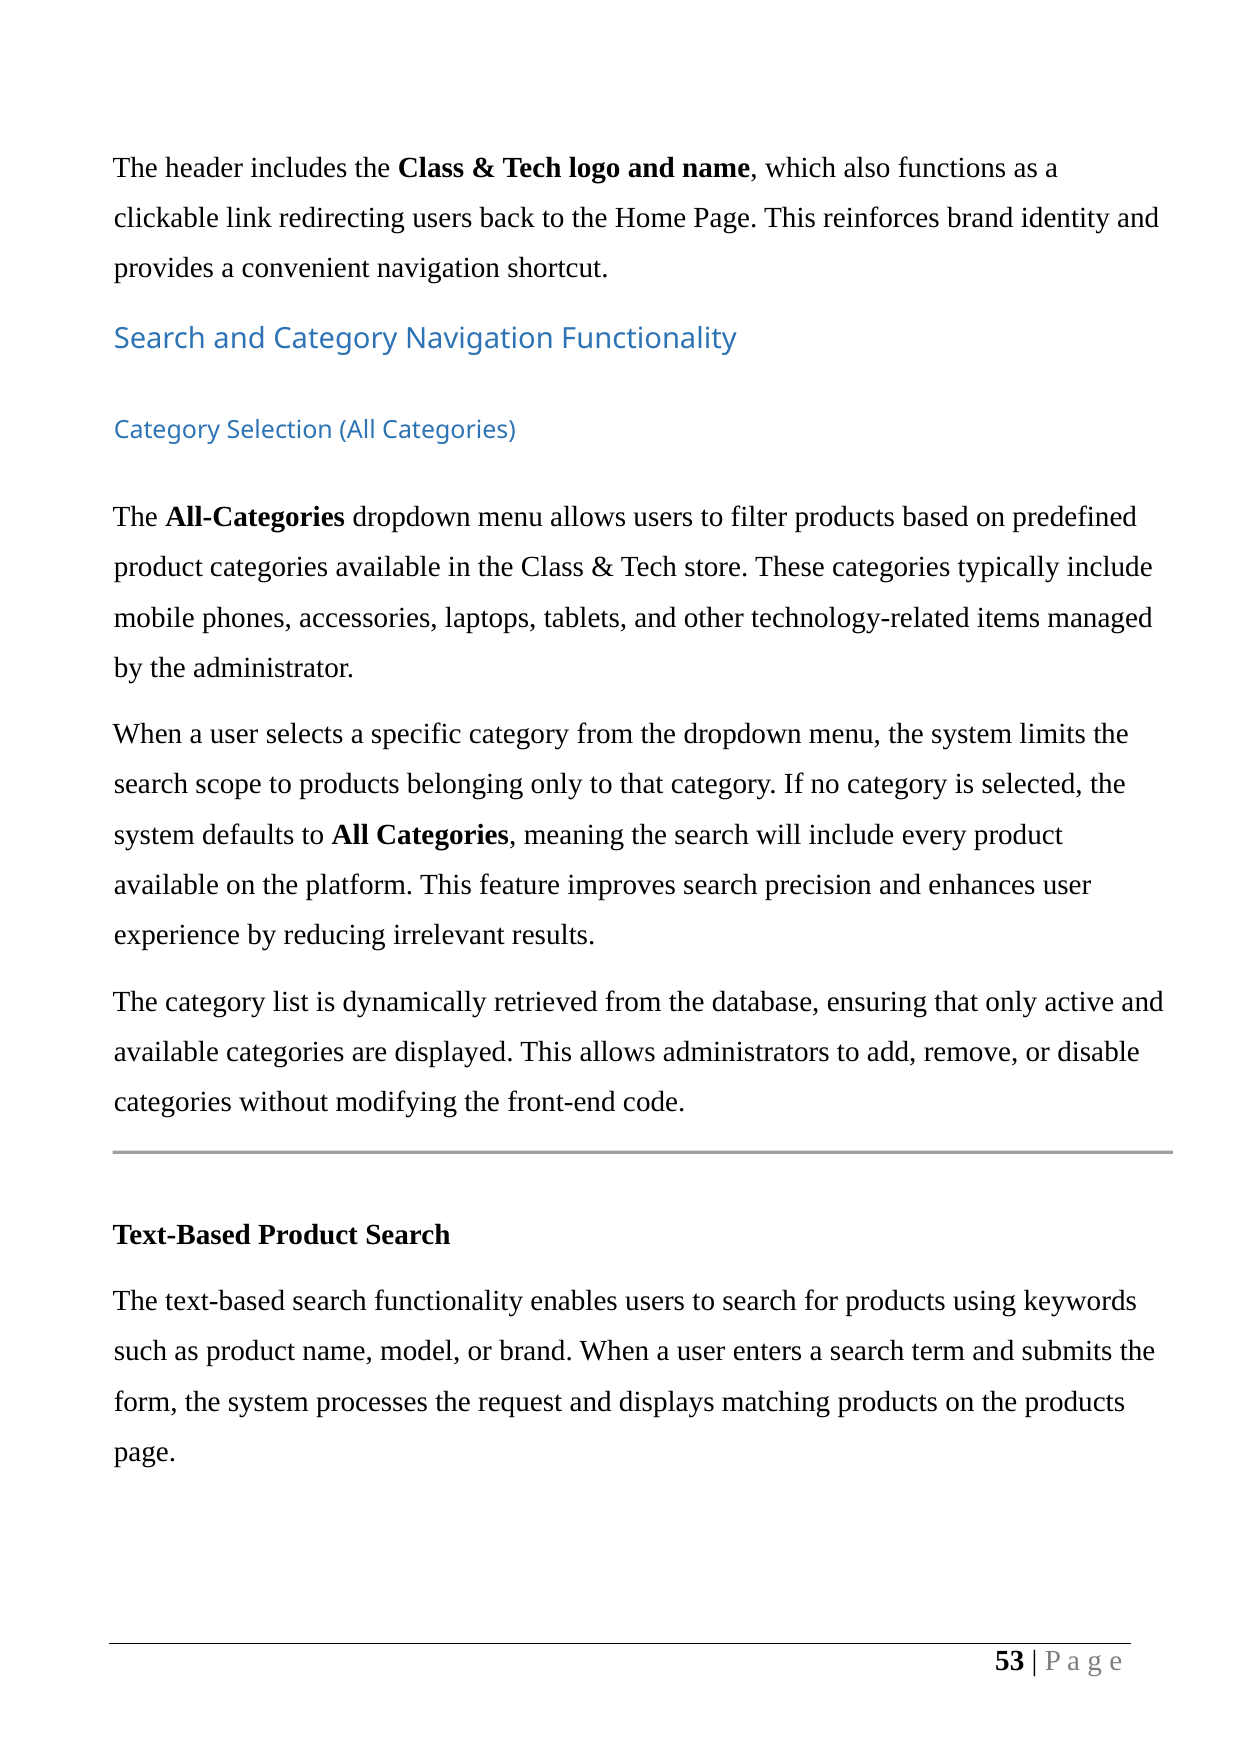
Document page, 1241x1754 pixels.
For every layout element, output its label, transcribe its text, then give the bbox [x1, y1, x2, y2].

text The header includes the Class & Tech logo and name, which also functions as a clickable link redirecting users back to the Home Page. This reinforces brand identity and provides a convenient navigation shortcut. [112, 150, 1166, 284]
text When a user selects a specific category from the dropdown menu, the system limits the search scope to products belonging only to that category. If no category is selected, the system defaults to All Categories, meaning the search will include every product available on the platform. This feature improves search precision and enhances user experience by reducing irrelevant results. [112, 716, 1166, 951]
text Text-Based Product Search [112, 1217, 1166, 1250]
text The category list is dynamically retrieved from the database, ensuring that only active and available categories are displayed. This allows administrators to add, remove, or disable categories without modifying the front-end code. [112, 984, 1166, 1118]
subtitle Search and Category Navigation Functionality [113, 317, 1173, 357]
text The All-Categories dropdown menu allows users to filter products based on predefined product categories available in the Class & Tech store. These categories typically include mobile phones, accessories, laptops, tablets, and other technology-related items managed by the administrator. [112, 499, 1166, 683]
text The text-based search functionality enables users to search for products using keywords such as product name, model, or brand. When a user enters a search term and submits the form, the system processes the request and displays matching products on the products page. [112, 1283, 1166, 1468]
subtitle Category Selection (All Categories) [113, 412, 1173, 446]
